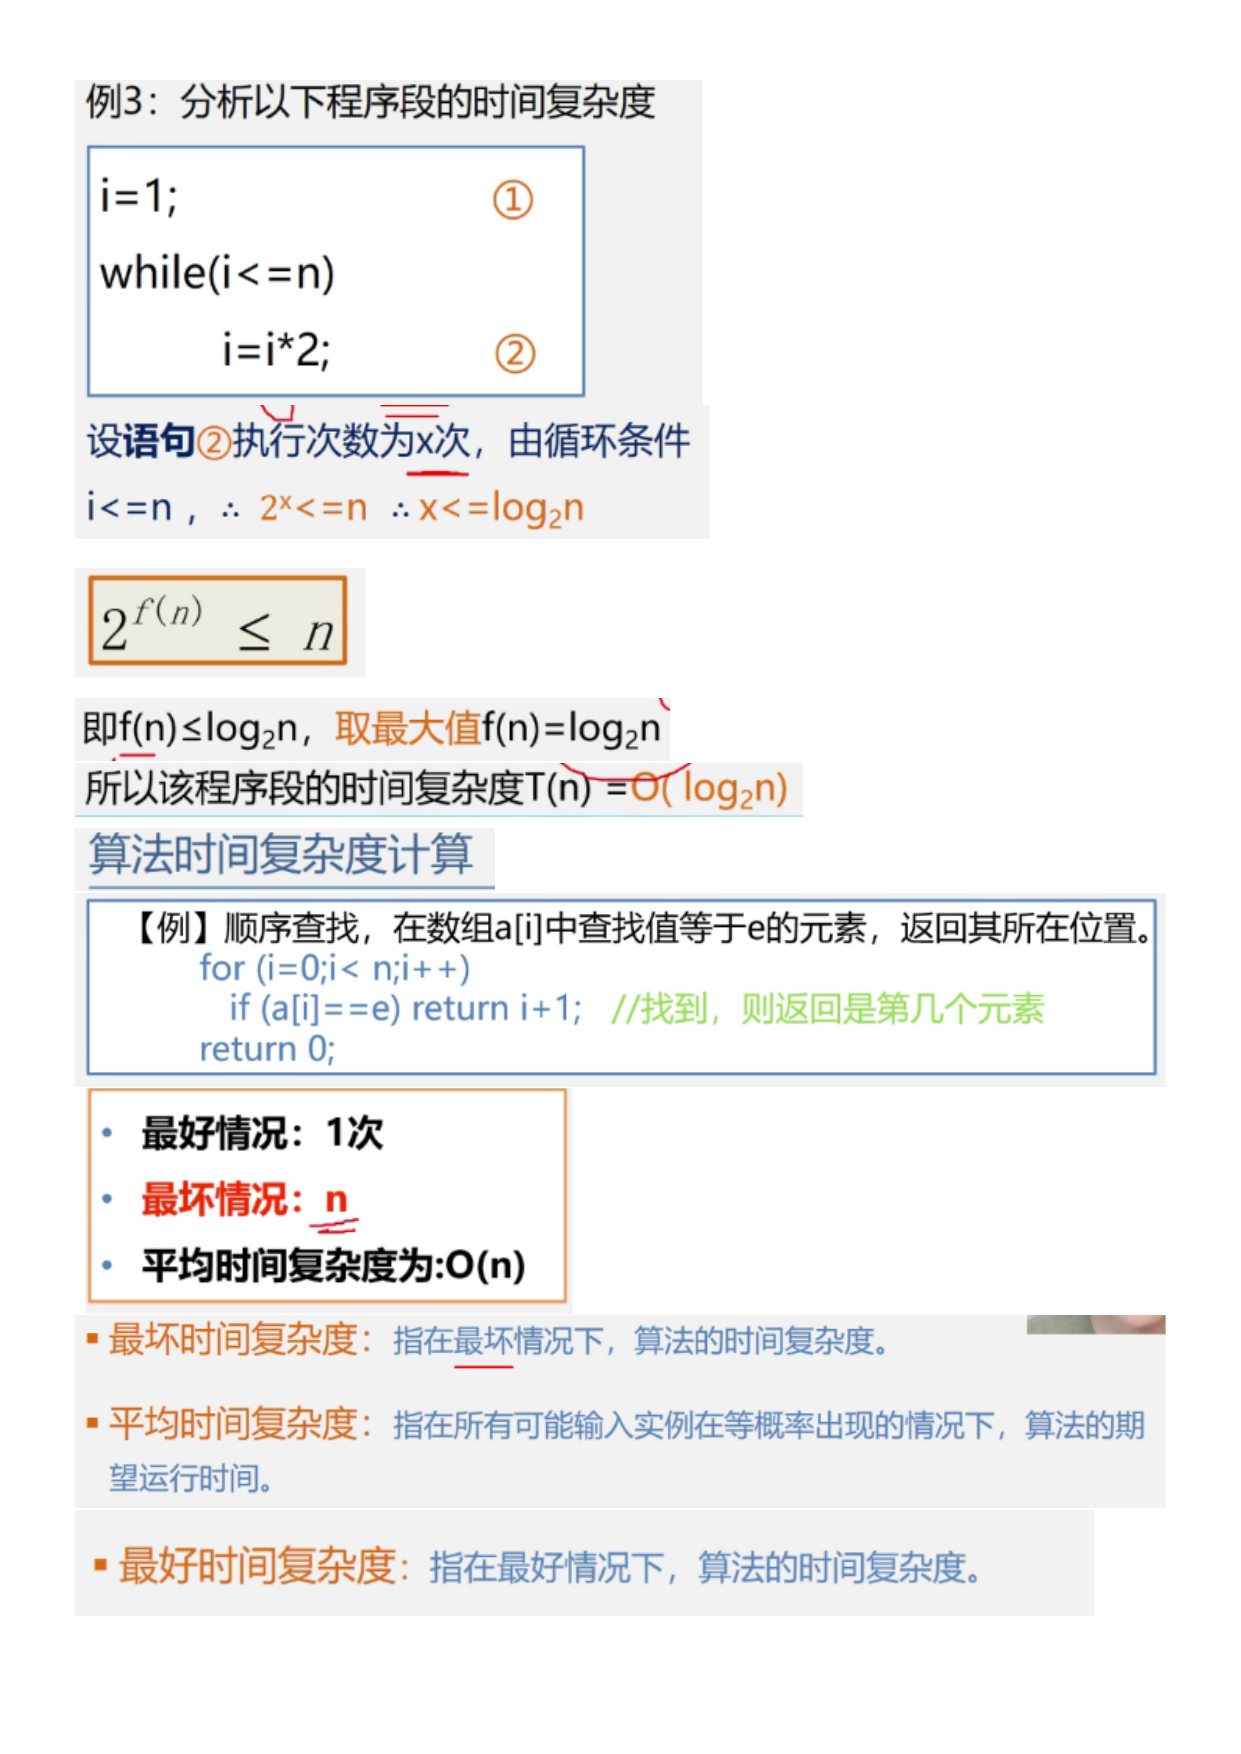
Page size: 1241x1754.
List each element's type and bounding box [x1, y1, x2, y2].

picture [75, 1315, 1166, 1508]
picture [75, 568, 366, 677]
picture [75, 763, 804, 817]
picture [75, 80, 710, 539]
picture [75, 893, 1166, 1087]
picture [75, 698, 671, 761]
picture [75, 828, 495, 891]
picture [75, 1510, 1094, 1616]
picture [85, 1088, 573, 1314]
